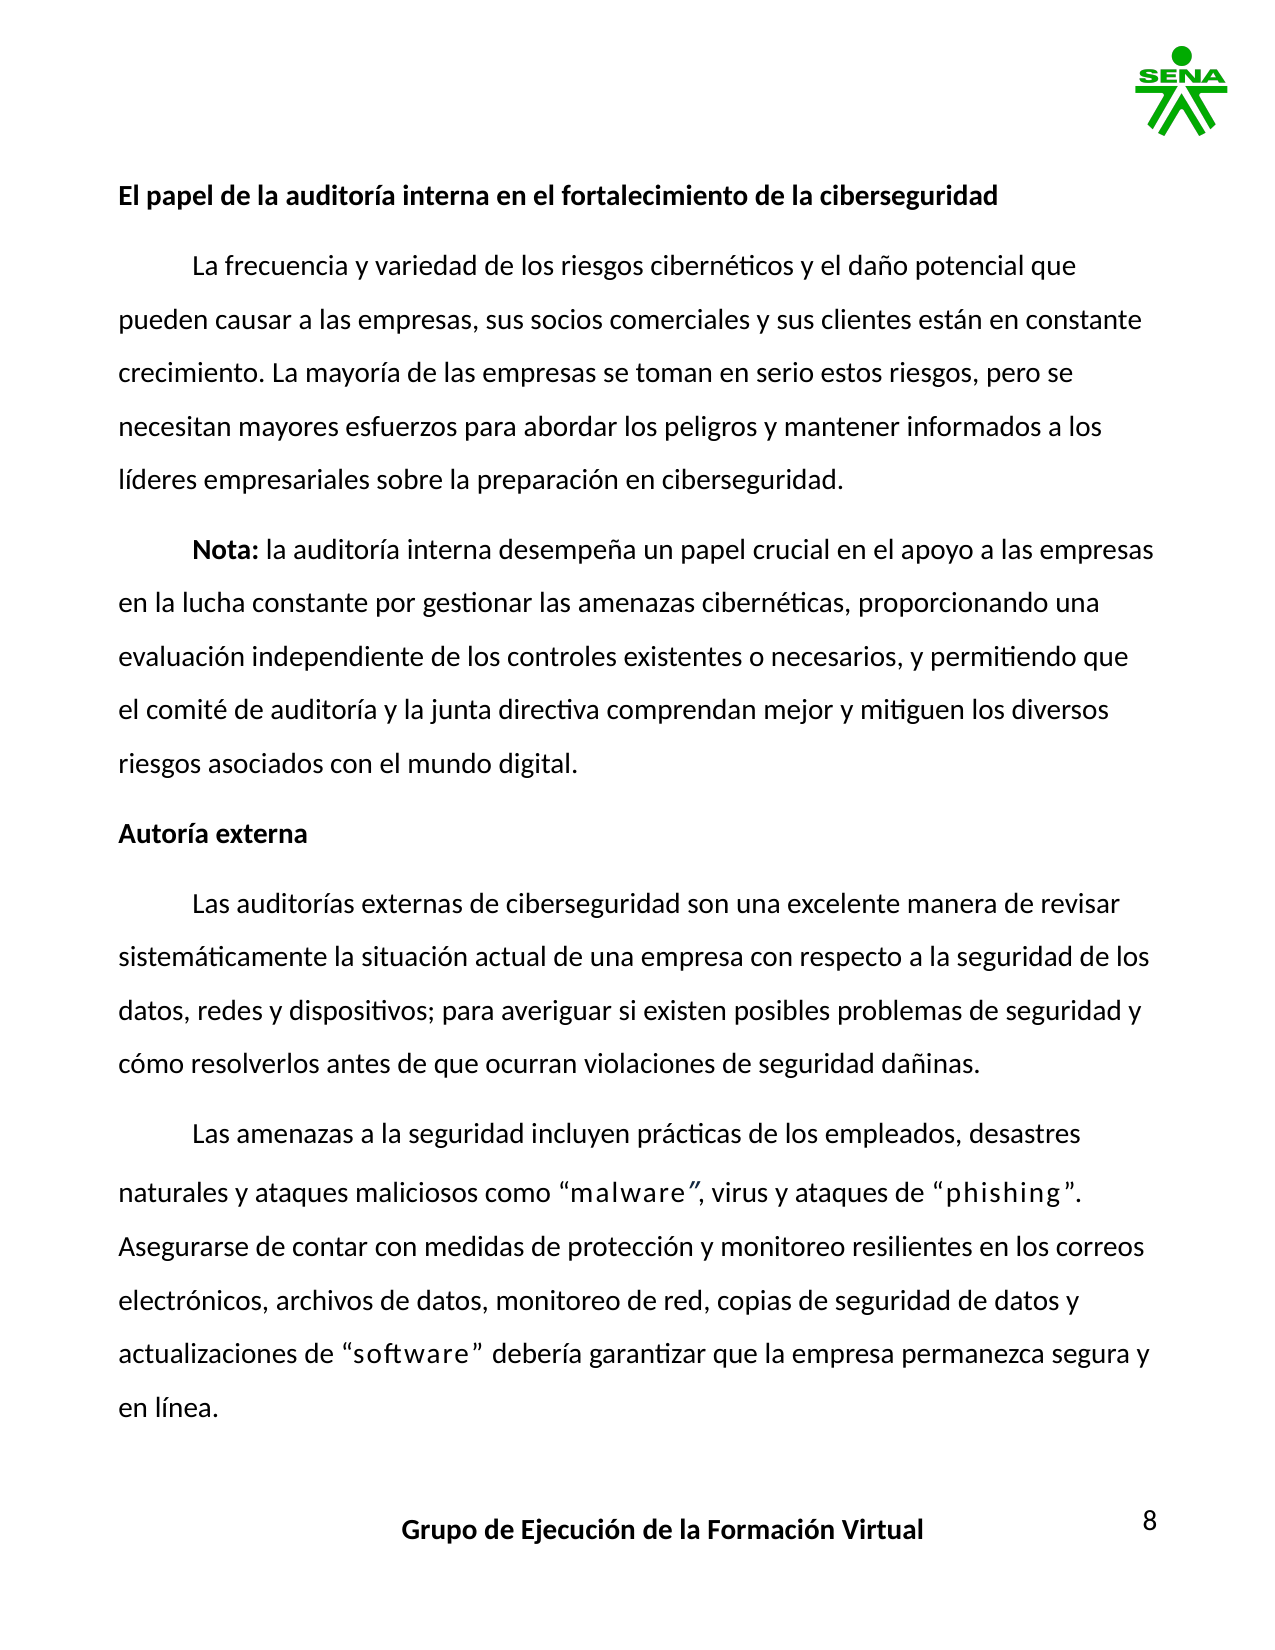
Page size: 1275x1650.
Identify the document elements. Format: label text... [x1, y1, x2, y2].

text Autoría externa [118, 815, 1157, 851]
text Las amenazas a la seguridad incluyen prácticas de los empleados, desastres naturales y ataques maliciosos como “malware”, virus y ataques de “phishing”. Asegurarse de contar con medidas de protección y monitoreo resilientes en los correos electrónicos, archivos de datos, monitoreo de red, copias de seguridad de datos y actualizaciones de “software” debería garantizar que la empresa permanezca segura y en línea. [118, 1116, 1157, 1424]
text La frecuencia y variedad de los riesgos cibernéticos y el daño potencial que pueden causar a las empresas, sus socios comerciales y sus clientes están en constante crecimiento. La mayoría de las empresas se toman en serio estos riesgos, pero se necesitan mayores esfuerzos para abordar los peligros y mantener informados a los líderes empresariales sobre la preparación en ciberseguridad. [118, 247, 1157, 497]
text Las auditorías externas de ciberseguridad son una excelente manera de revisar sistemáticamente la situación actual de una empresa con respecto a la seguridad de los datos, redes y dispositivos; para averiguar si existen posibles problemas de seguridad y cómo resolverlos antes de que ocurran violaciones de seguridad dañinas. [118, 885, 1157, 1081]
picture [1135, 46, 1228, 136]
text Nota: la auditoría interna desempeña un papel crucial en el apoyo a las empresas en la lucha constante por gestionar las amenazas cibernéticas, proporcionando una evaluación independiente de los controles existentes o necesarios, y permitiendo que el comité de auditoría y la junta directiva comprendan mejor y mitiguen los diversos riesgos asociados con el mundo digital. [118, 531, 1157, 781]
text El papel de la auditoría interna en el fortalecimiento de la ciberseguridad [118, 177, 1157, 213]
